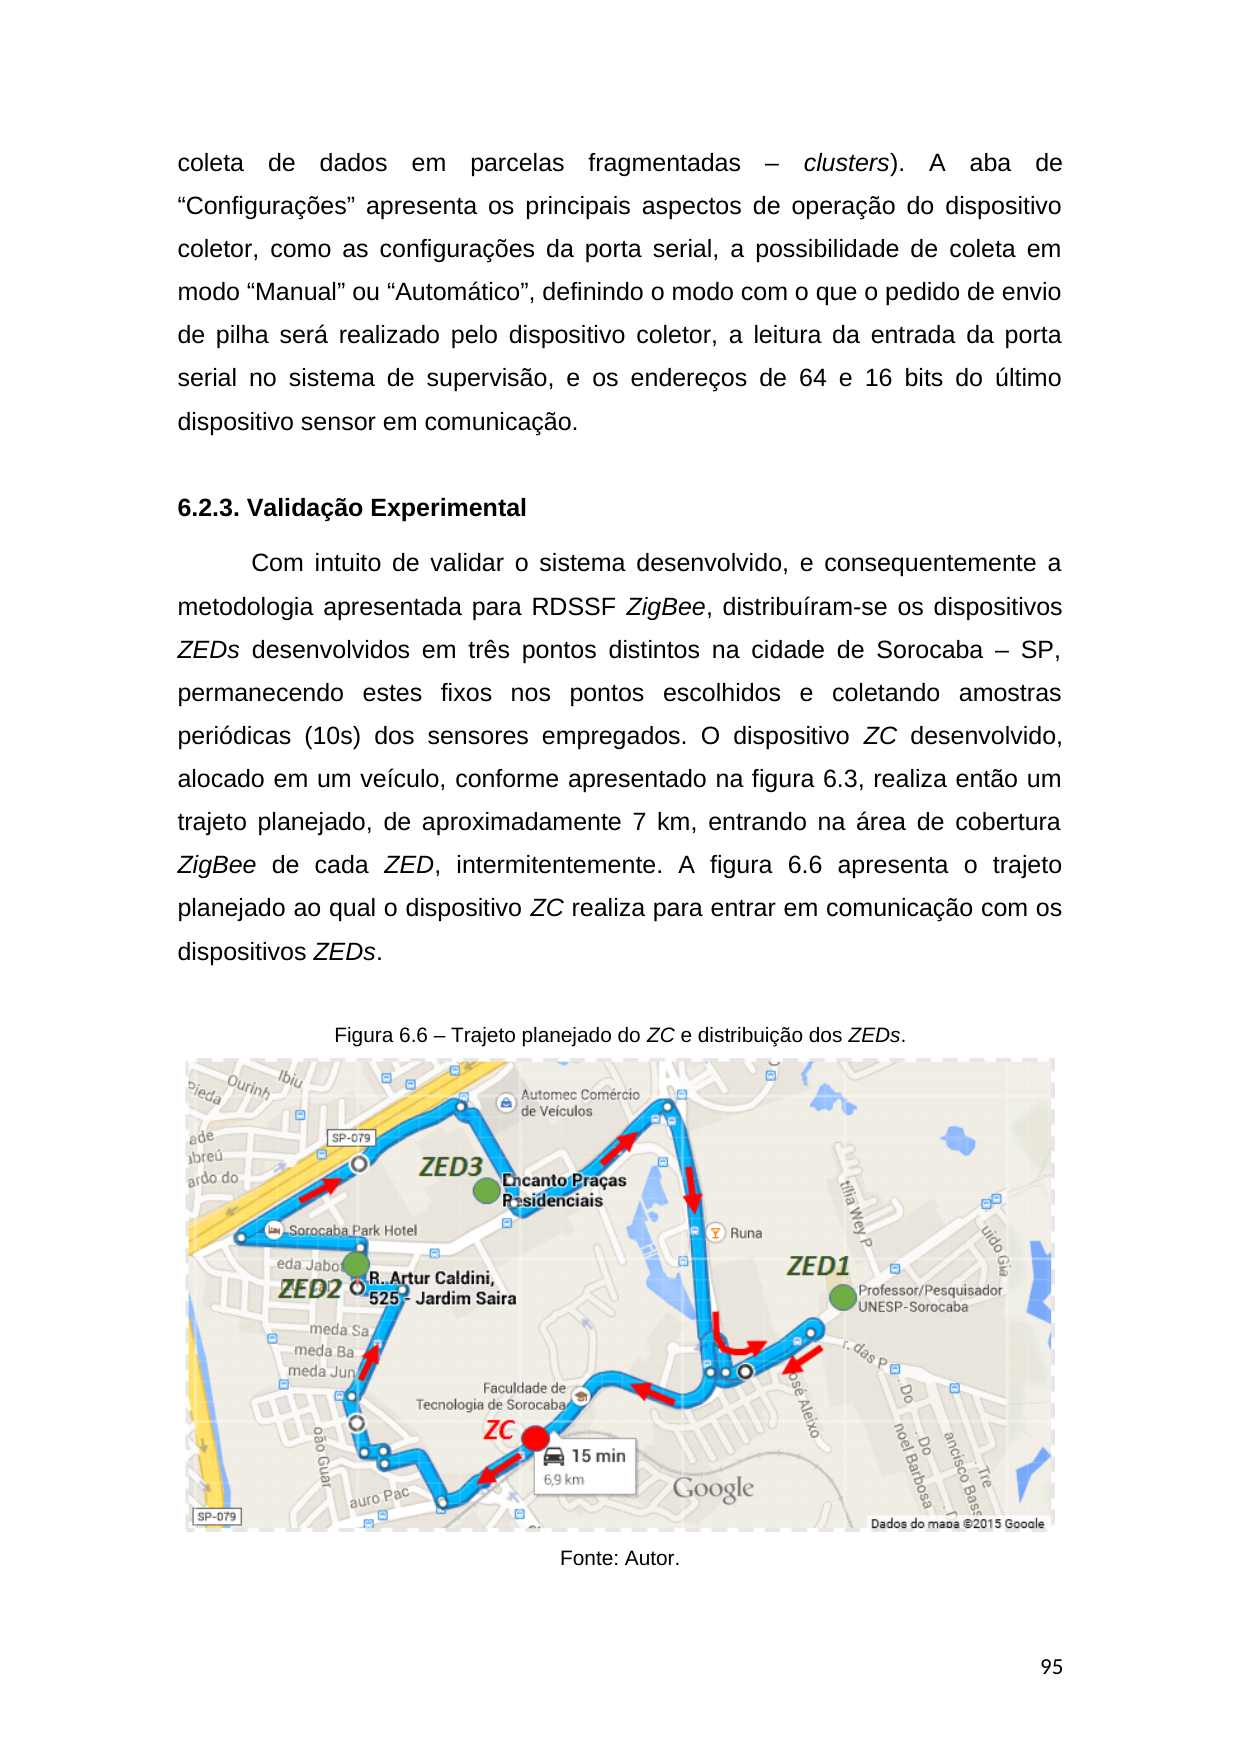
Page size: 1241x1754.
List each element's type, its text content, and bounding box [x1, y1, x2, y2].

text Figura 6.6 – Trajeto planejado do ZC e distribuição dos ZEDs. [177, 1023, 1063, 1047]
picture [185, 1058, 1055, 1532]
text Com intuito de validar o sistema desenvolvido, e consequentemente a metodologia apresentada para RDSSF ZigBee, distribuíram-se os dispositivos ZEDs desenvolvidos em três pontos distintos na cidade de Sorocaba – SP, permanecendo estes fixos nos pontos escolhidos e coletando amostras periódicas (10s) dos sensores empregados. O dispositivo ZC desenvolvido, alocado em um veículo, conforme apresentado na figura 6.3, realiza então um trajeto planejado, de aproximadamente 7 km, entrando na área de cobertura ZigBee de cada ZED, intermitentemente. A figura 6.6 apresenta o trajeto planejado ao qual o dispositivo ZC realiza para entrar em comunicação com os dispositivos ZEDs. [177, 548, 1063, 965]
text Fonte: Autor. [177, 1546, 1063, 1570]
subtitle 6.2.3. Validação Experimental [177, 493, 1063, 521]
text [177, 148, 1063, 435]
